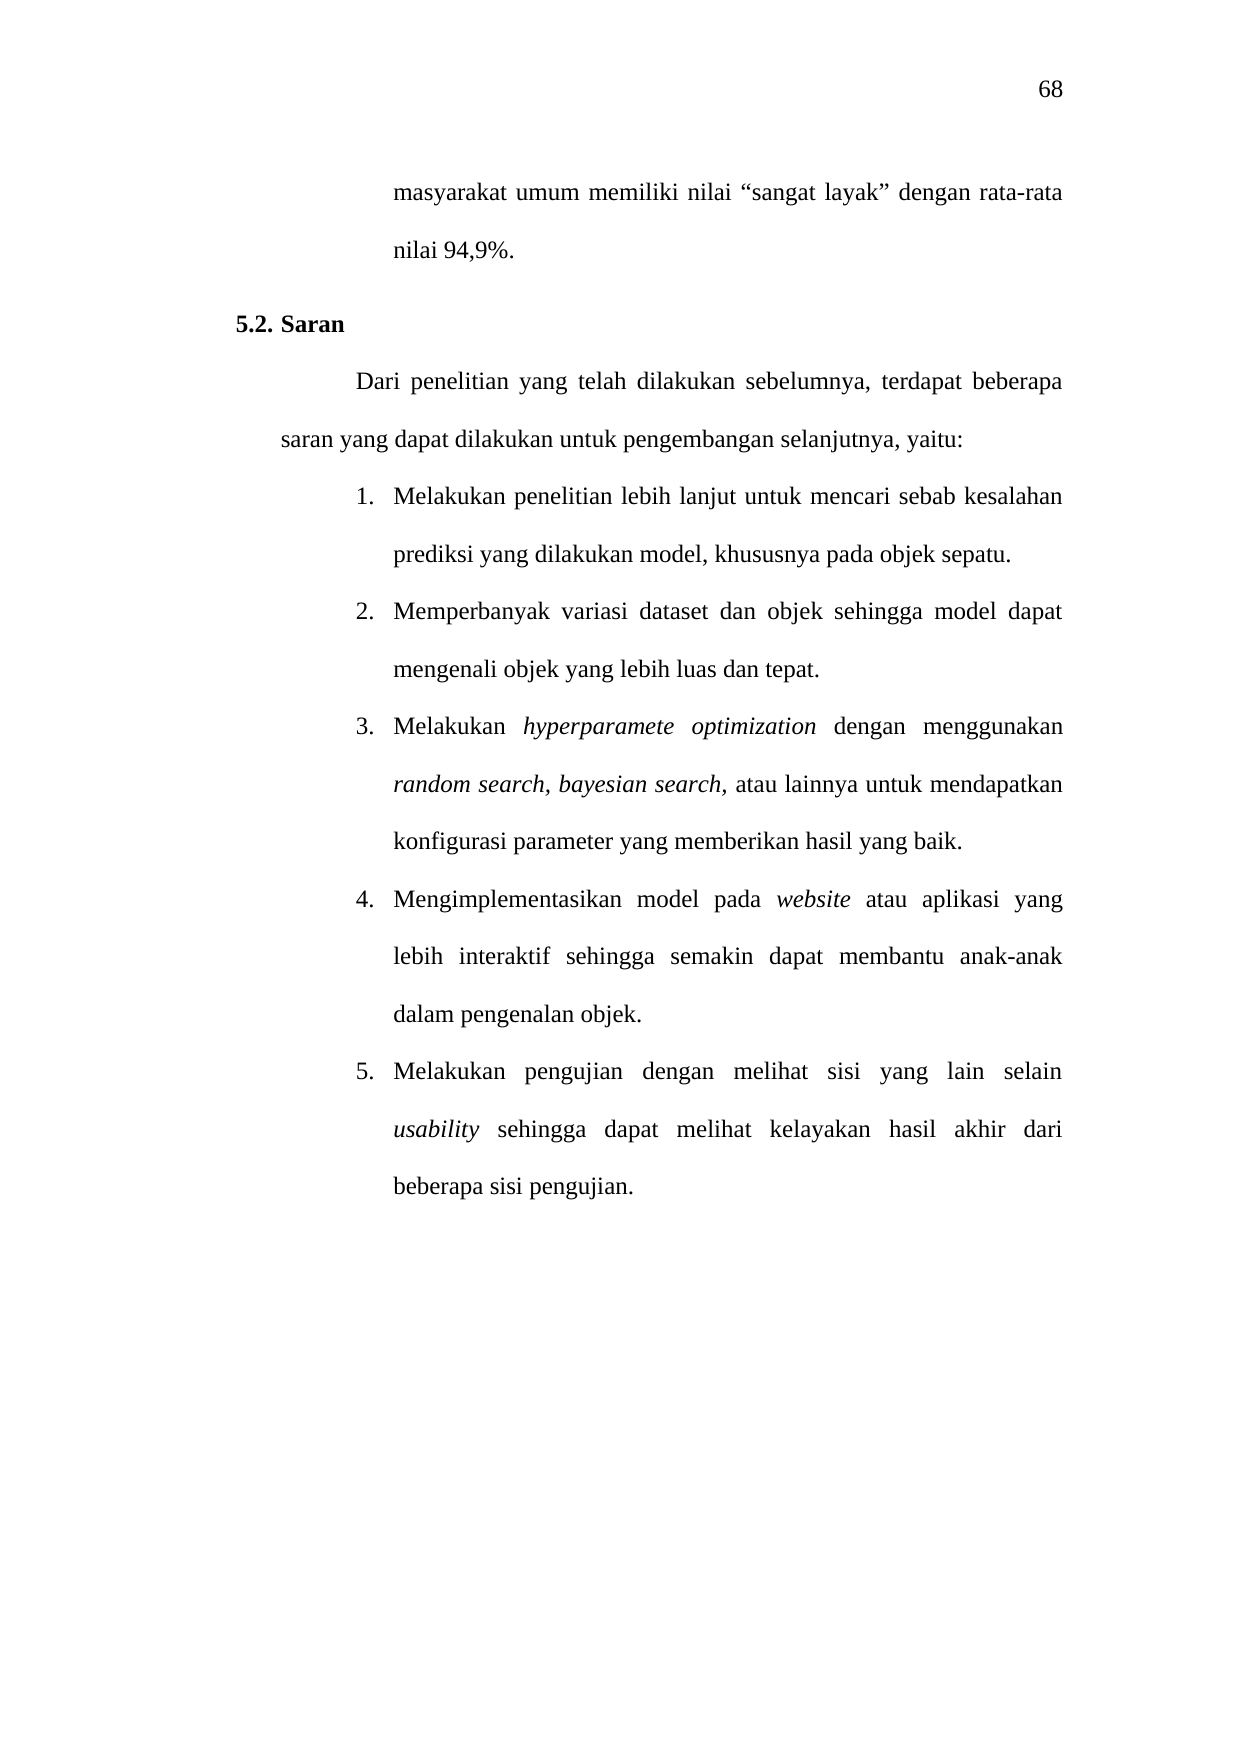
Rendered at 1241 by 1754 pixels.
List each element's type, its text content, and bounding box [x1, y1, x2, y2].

text Dari penelitian yang telah dilakukan sebelumnya, terdapat beberapa saran yang dapat dilakukan untuk pengembangan selanjutnya, yaitu: [281, 366, 1063, 453]
list Melakukan hyperparamete optimization dengan menggunakan random search, bayesian search, atau lainnya untuk mendapatkan konfigurasi parameter yang memberikan hasil yang baik. [356, 711, 1063, 855]
list Melakukan penelitian lebih lanjut untuk mencari sebab kesalahan prediksi yang dilakukan model, khususnya pada objek sepatu. [356, 481, 1063, 568]
subtitle Saran [236, 309, 1063, 338]
list Melakukan pengujian dengan melihat sisi yang lain selain usability sehingga dapat melihat kelayakan hasil akhir dari beberapa sisi pengujian. [356, 1056, 1063, 1200]
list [356, 177, 1063, 263]
list Mengimplementasikan model pada website atau aplikasi yang lebih interaktif sehingga semakin dapat membantu anak-anak dalam pengenalan objek. [356, 884, 1063, 1028]
list Memperbanyak variasi dataset dan objek sehingga model dapat mengenali objek yang lebih luas dan tepat. [356, 596, 1063, 683]
